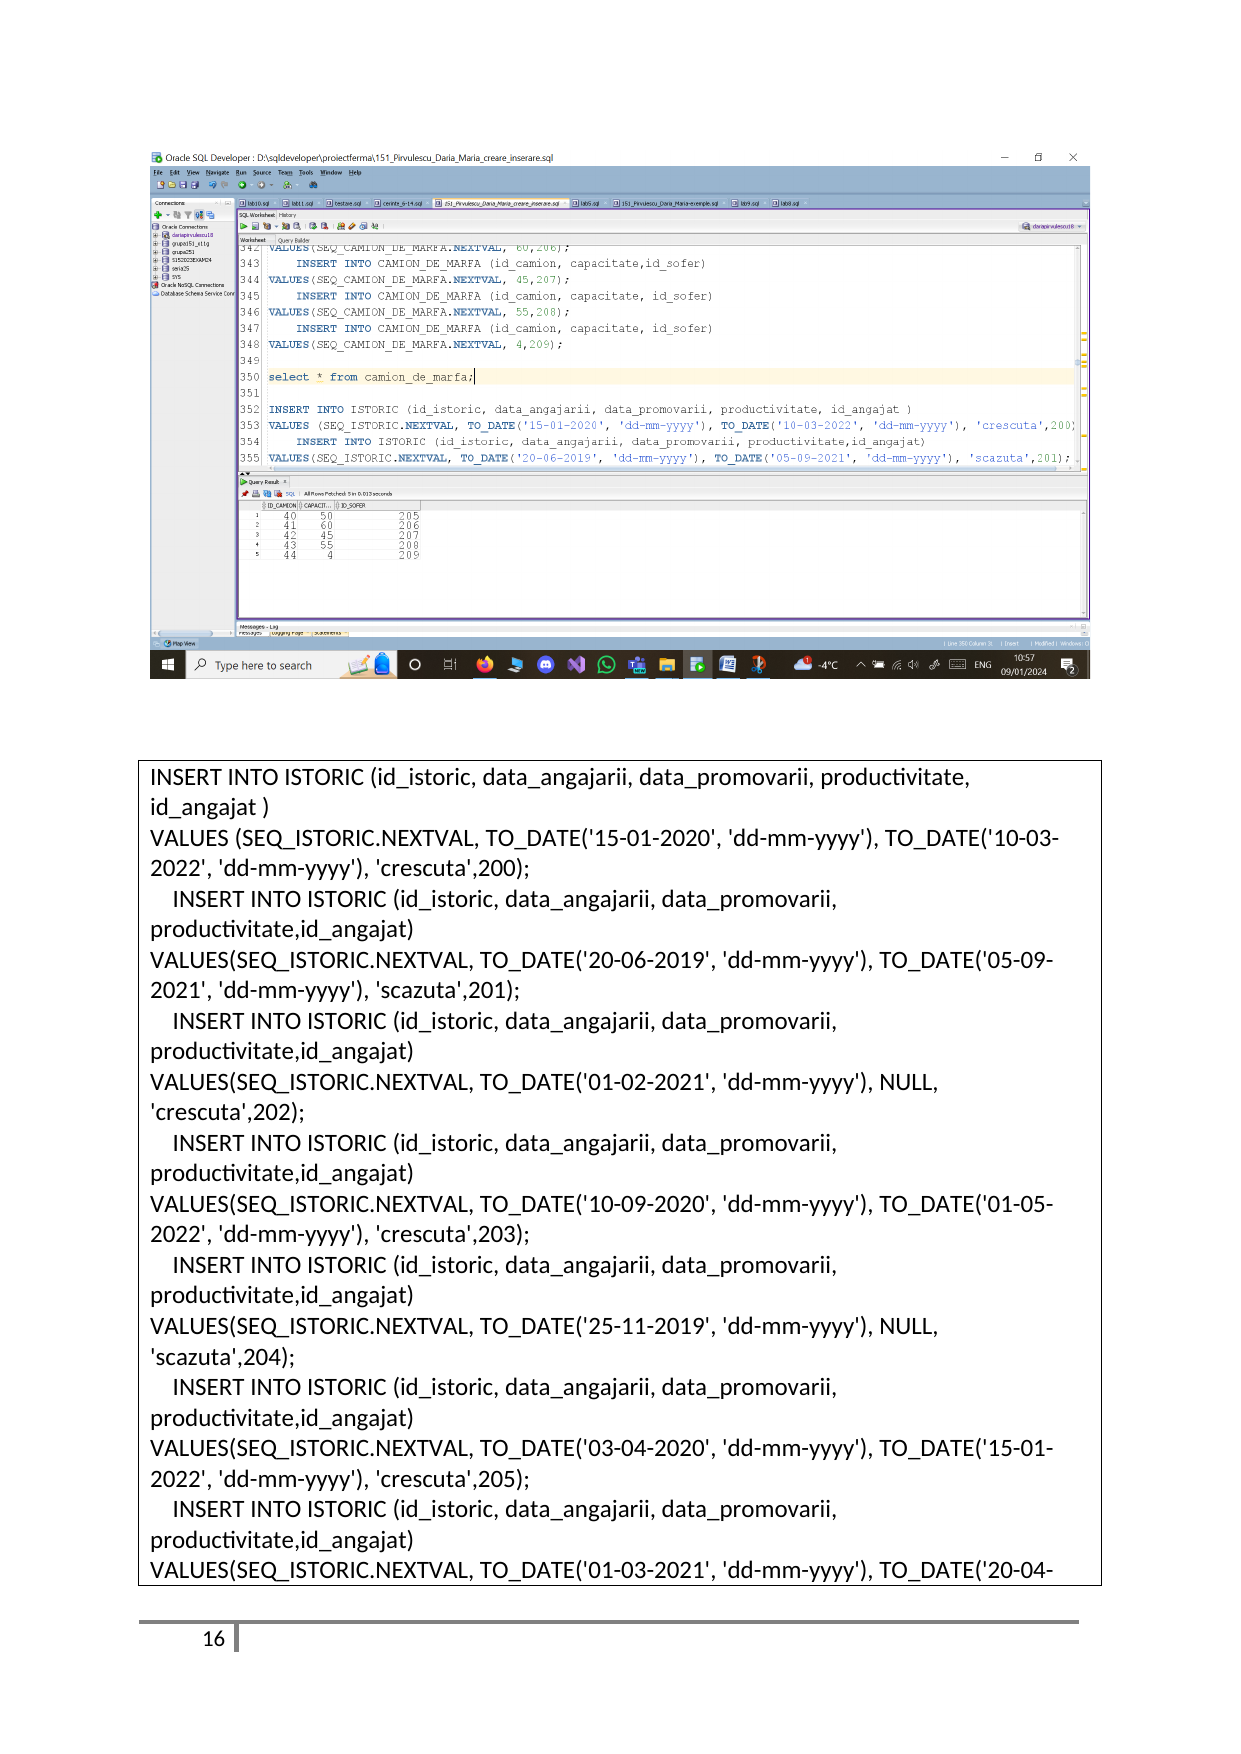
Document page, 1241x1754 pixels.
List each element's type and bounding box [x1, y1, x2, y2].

picture [150, 150, 1091, 679]
table_header [139, 761, 1101, 1585]
